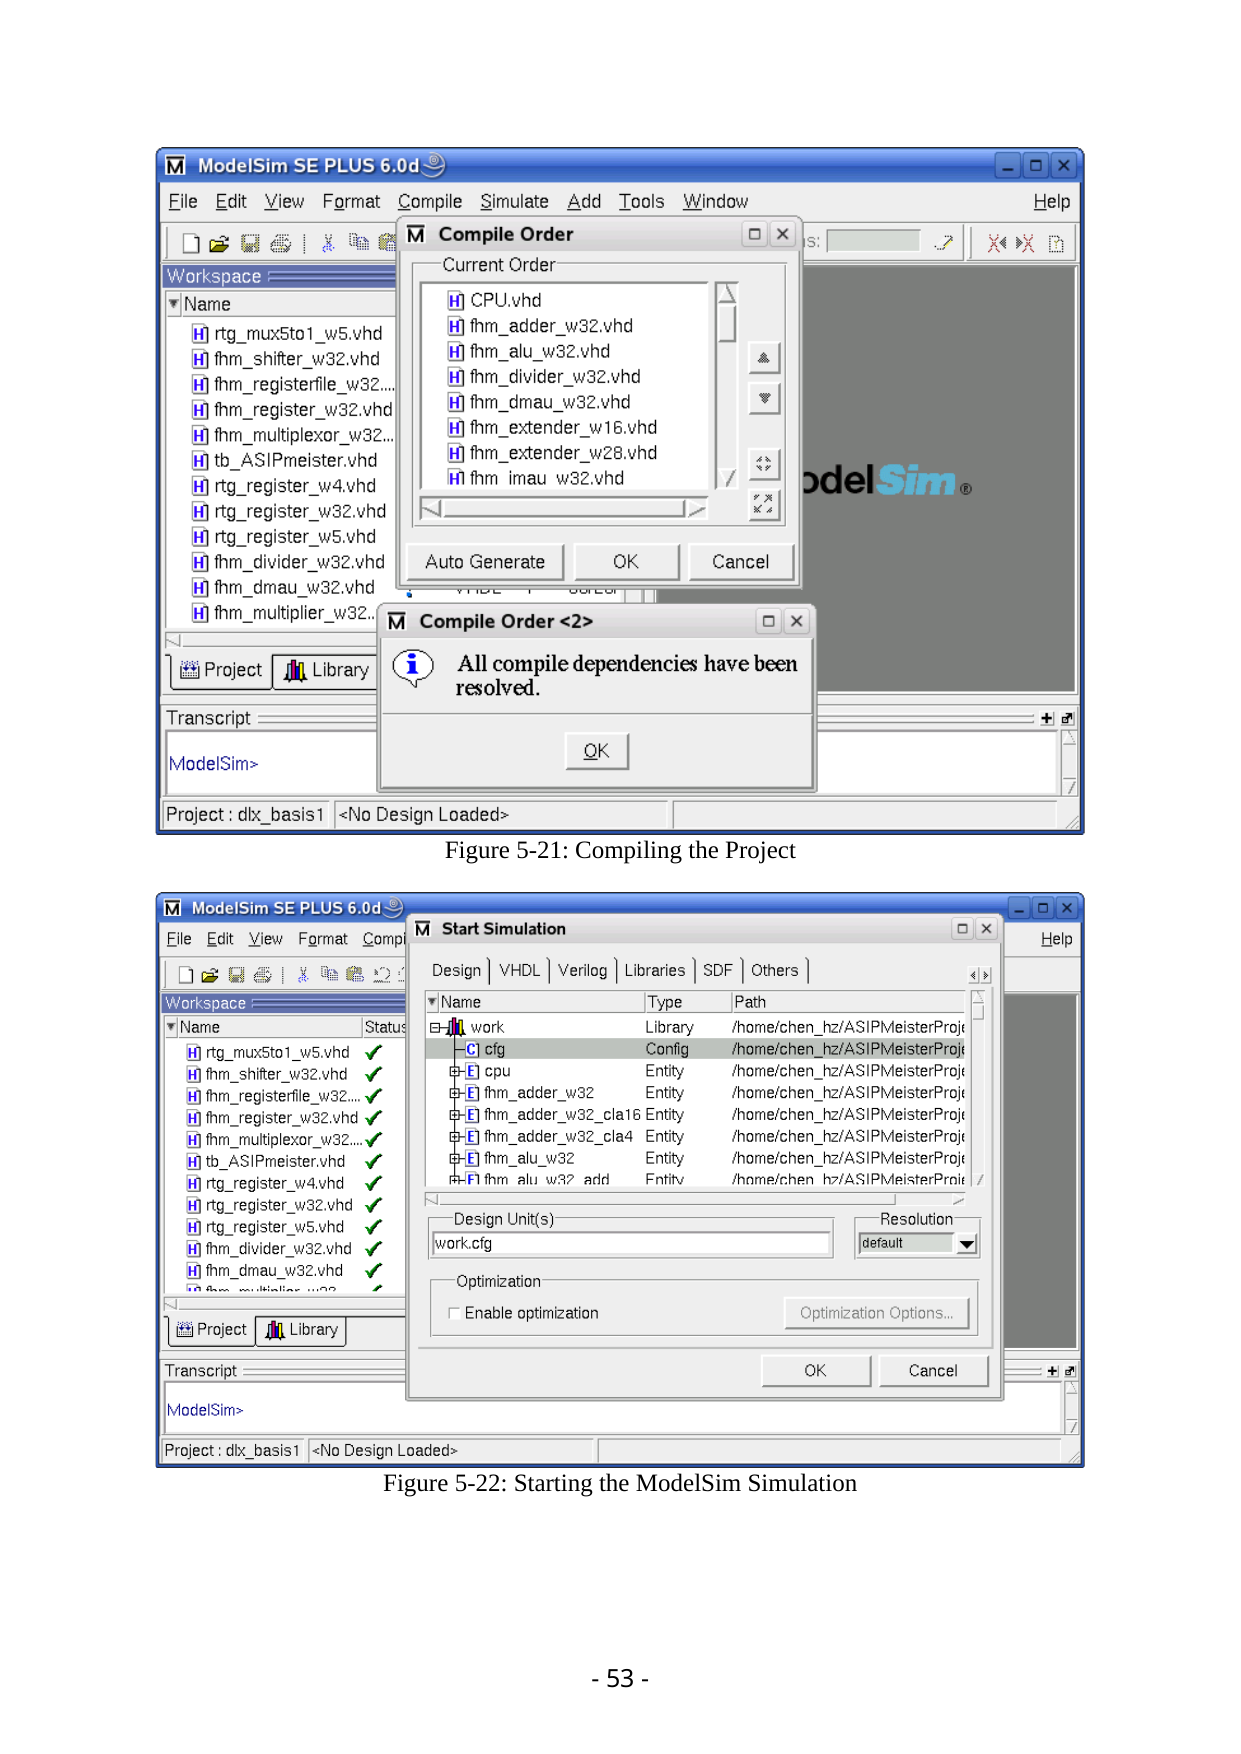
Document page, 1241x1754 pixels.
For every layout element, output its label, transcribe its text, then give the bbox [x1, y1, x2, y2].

text Figure ‎5-4: Starting the ModelSim Simulation [148, 1468, 1092, 1525]
picture [155, 892, 1085, 1468]
text Figure ‎5-3: Compiling the Project [148, 835, 1092, 892]
picture [155, 147, 1085, 835]
